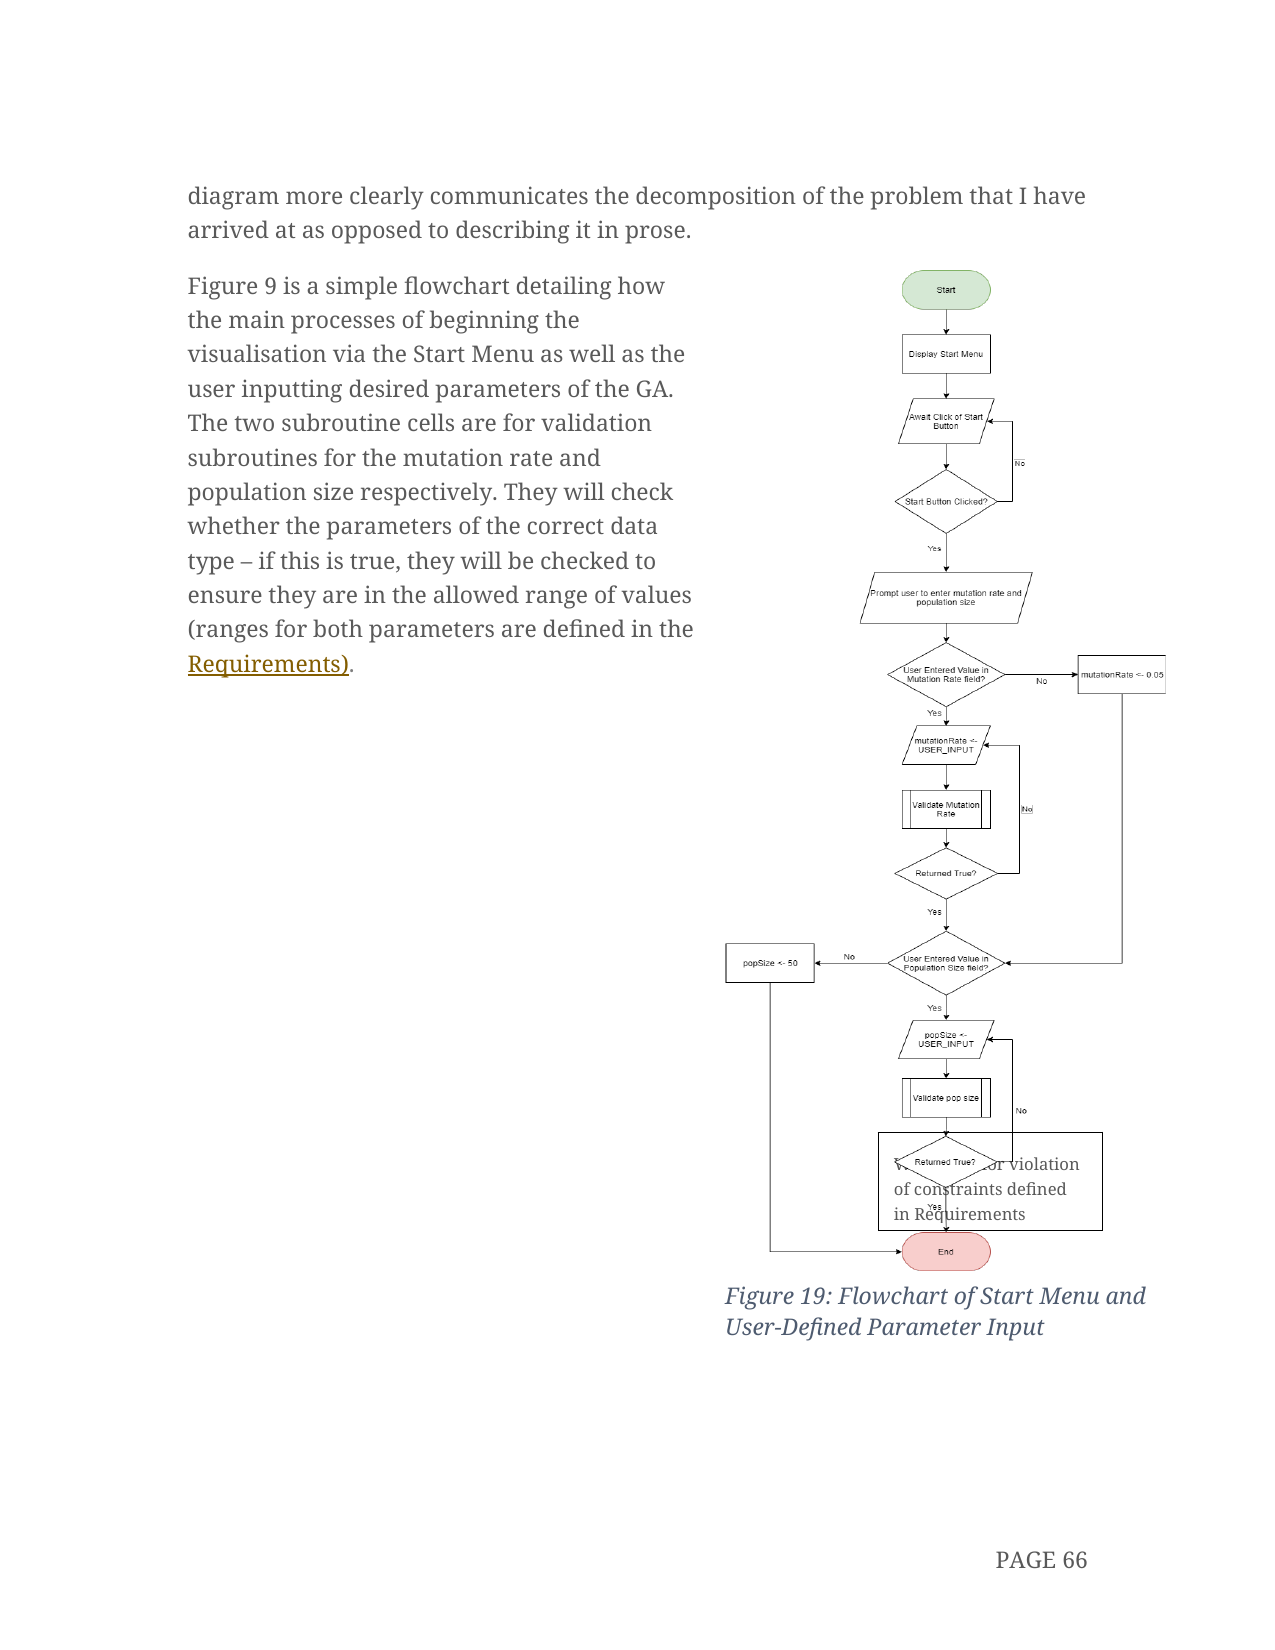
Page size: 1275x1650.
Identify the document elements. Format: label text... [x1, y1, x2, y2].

picture [725, 270, 1166, 1271]
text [187, 180, 1087, 246]
text Figure 9 is a simple flowchart detailing how the main processes of beginning the visualisation via the Start Menu as well as the user inputting desired parameters of the GA. The two subroutine cells are for validation subroutines for the mutation rate and population size respectively. They will check whether the parameters of the correct data type – if this is true, they will be checked to ensure they are in the allowed range of values (ranges for both parameters are defined in the Requirements). [187, 269, 1087, 679]
